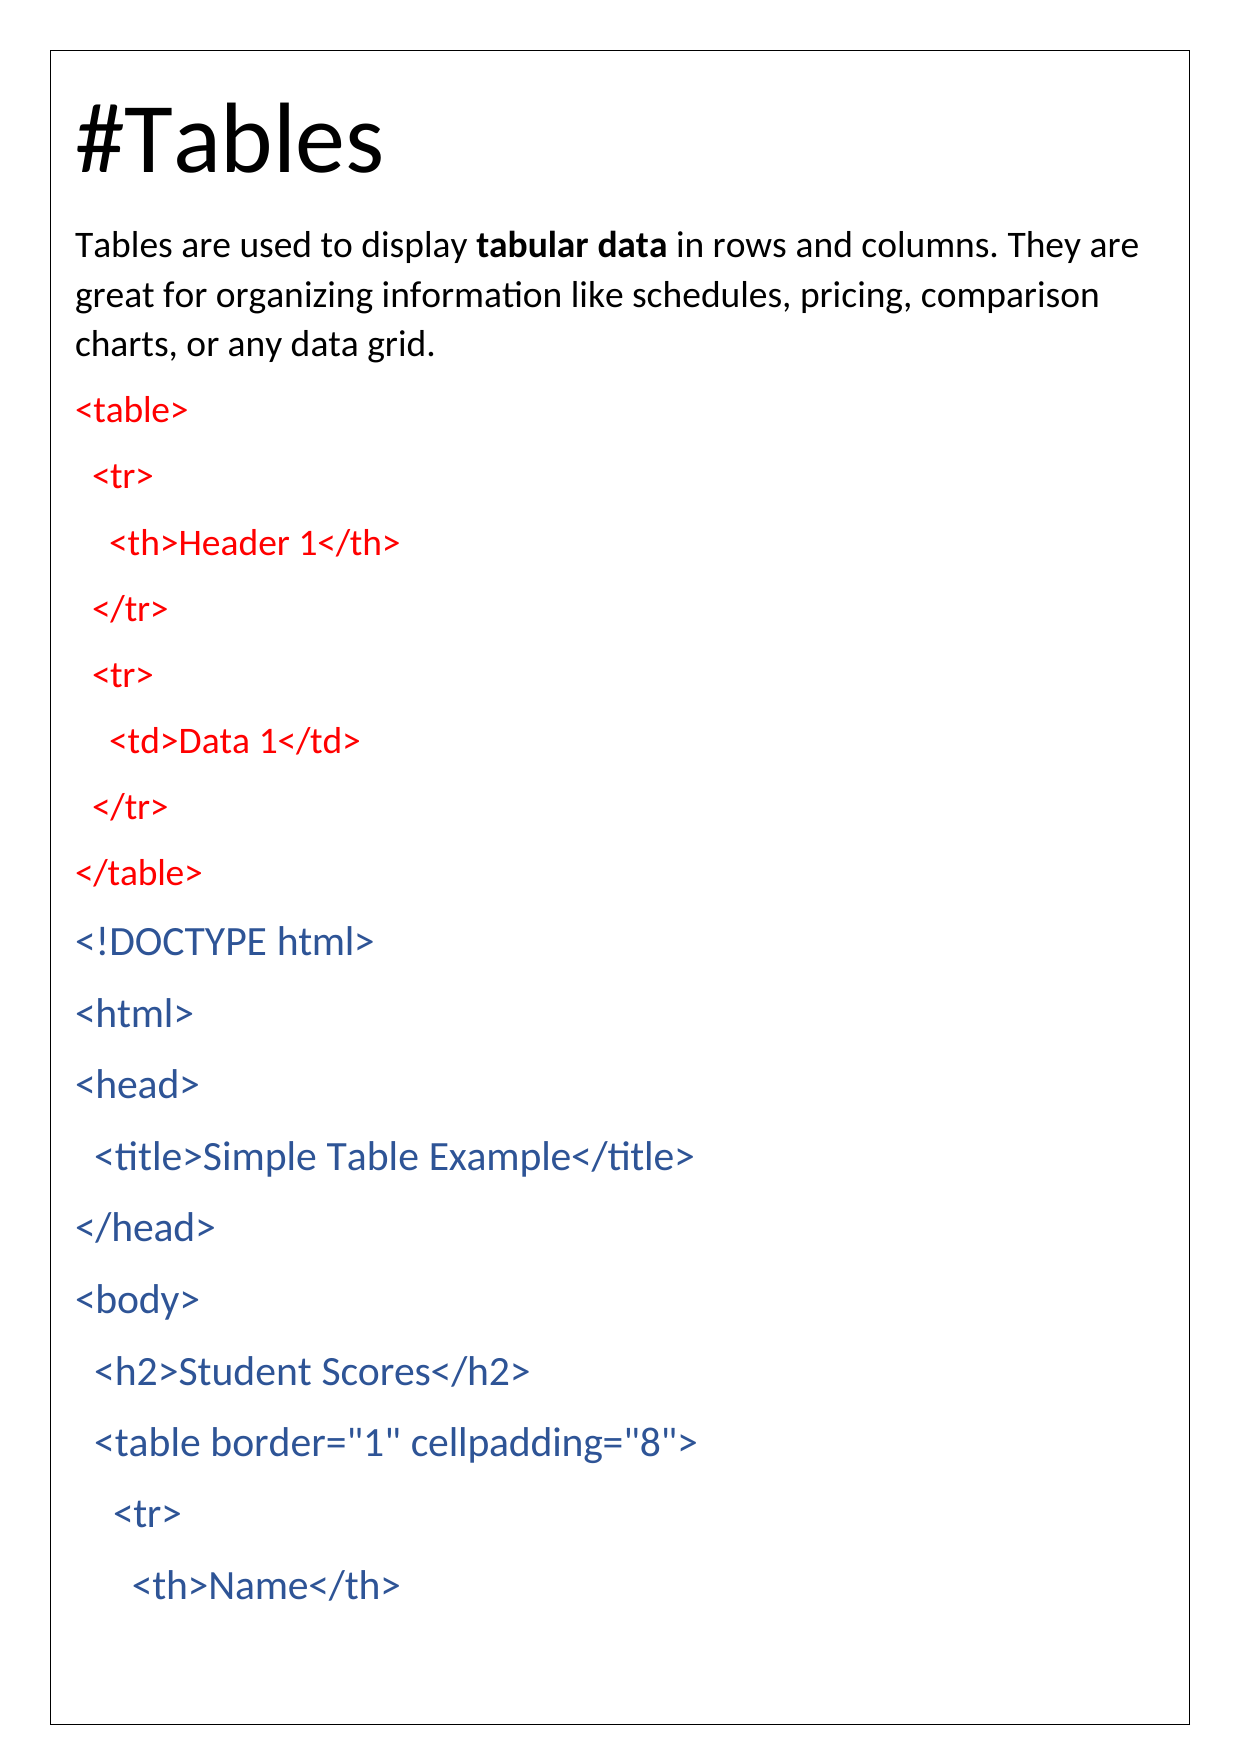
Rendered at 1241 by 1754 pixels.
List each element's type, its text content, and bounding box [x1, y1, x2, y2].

text <head> [75, 1058, 1166, 1109]
text <title>Simple Table Example</title> [94, 1130, 1166, 1181]
text <h2>Student Scores</h2> [94, 1344, 1166, 1395]
text </tr> [92, 783, 1166, 829]
text <tr> [92, 452, 1166, 498]
text </head> [75, 1201, 1166, 1252]
text </tr> [92, 585, 1166, 631]
text <table border="1" cellpadding="8"> [94, 1416, 1166, 1467]
text <th>Name</th> [132, 1559, 1166, 1610]
text </table> [75, 849, 1166, 895]
subtitle #Tables [75, 85, 1166, 195]
text <table> [75, 386, 1166, 432]
text <th>Header 1</th> [109, 519, 1166, 564]
text <html> [75, 987, 1166, 1037]
text <tr> [92, 651, 1166, 697]
text <td>Data 1</td> [109, 717, 1166, 763]
text <tr> [113, 1487, 1166, 1538]
text <body> [75, 1273, 1166, 1324]
text Tables are used to display tabular data in rows and columns. They are great for organizing information like schedules, pricing, comparison charts, or any data grid. [75, 221, 1148, 366]
text <!DOCTYPE html> [75, 915, 1166, 966]
